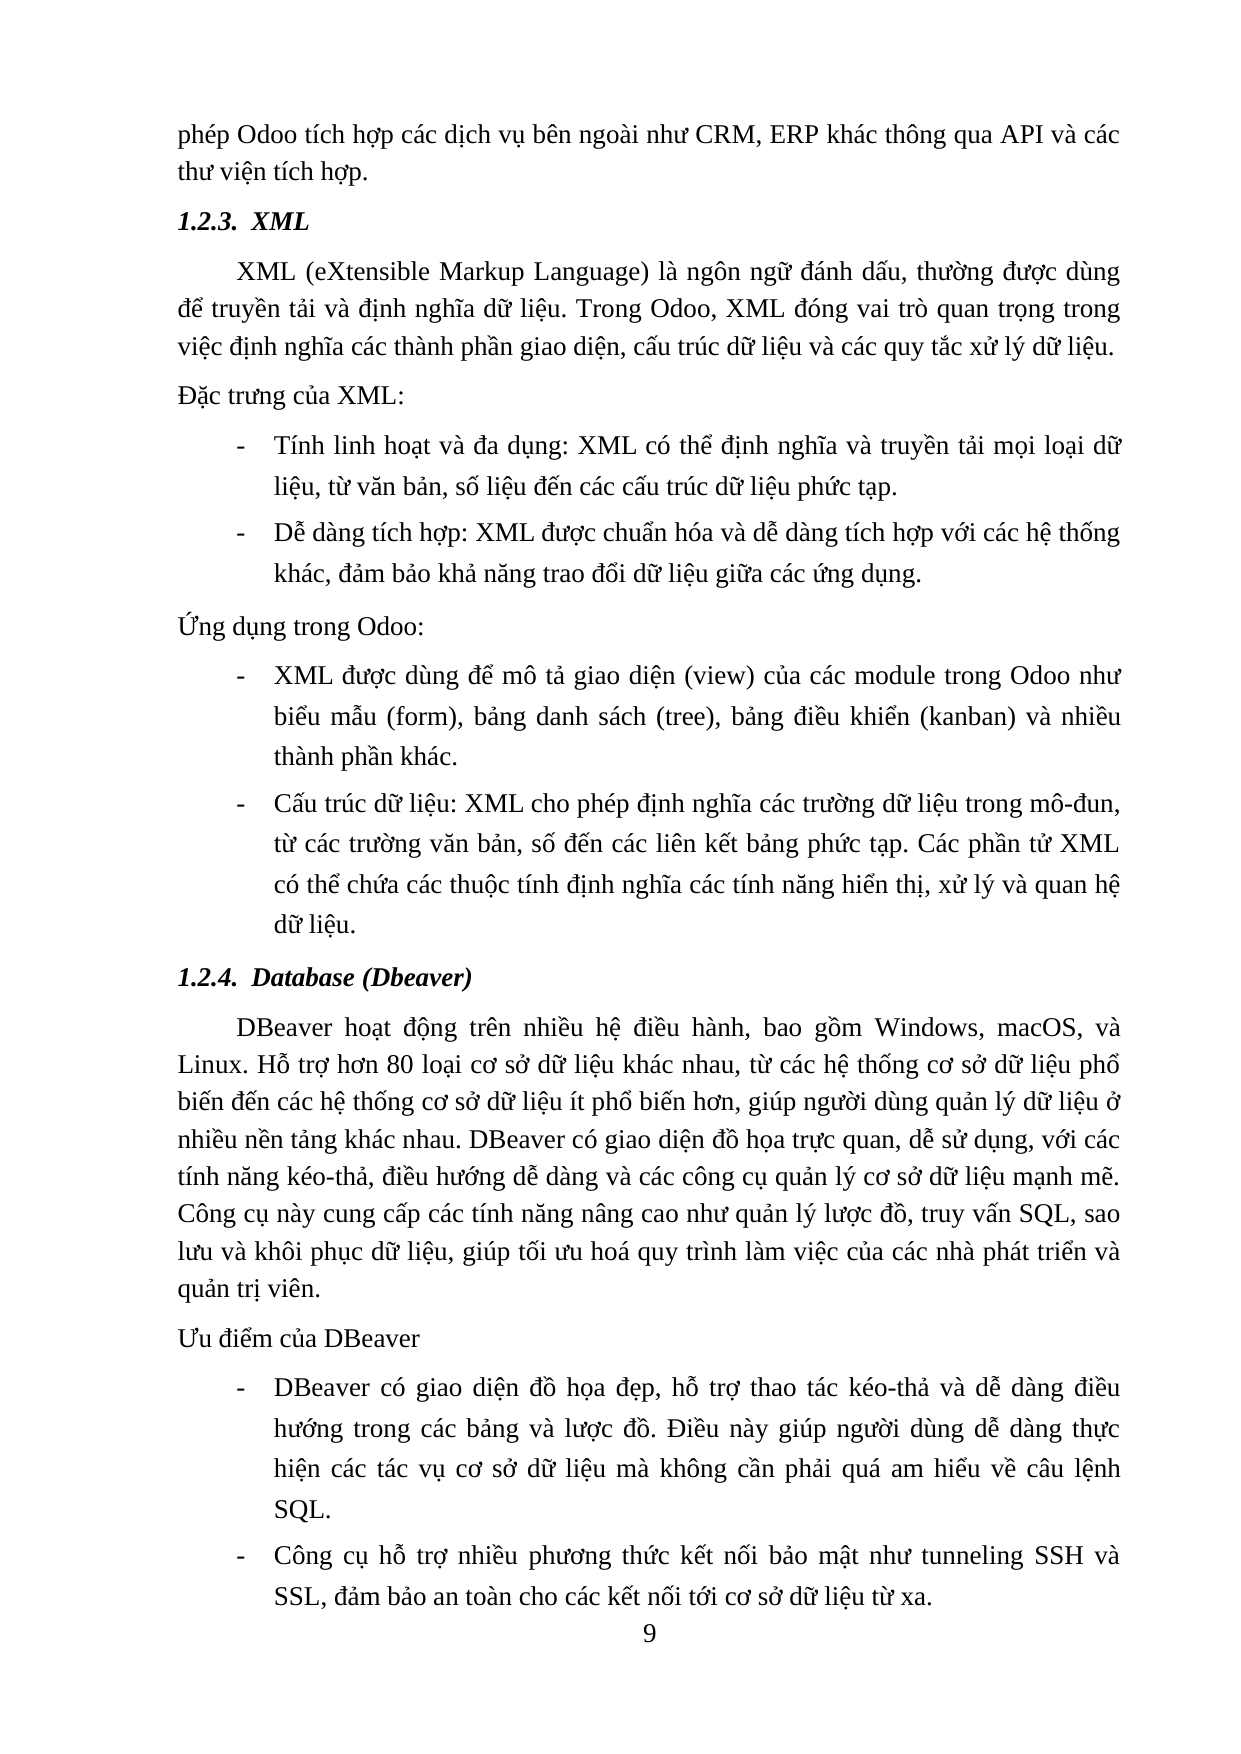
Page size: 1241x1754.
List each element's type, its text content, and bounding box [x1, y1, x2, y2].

text XML được dùng để mô tả giao diện (view) của các module trong Odoo như biểu mẫu (form), bảng danh sách (tree), bảng điều khiển (kanban) và nhiều thành phần khác. [236, 659, 1122, 771]
text Cấu trúc dữ liệu: XML cho phép định nghĩa các trường dữ liệu trong mô-đun, từ các trường văn bản, số đến các liên kết bảng phức tạp. Các phần tử XML có thể chứa các thuộc tính định nghĩa các tính năng hiển thị, xử lý và quan hệ dữ liệu. [236, 787, 1122, 939]
subtitle Database (Dbeaver) [177, 961, 1122, 992]
text Đặc trưng của XML: [177, 379, 1122, 411]
text Công cụ hỗ trợ nhiều phương thức kết nối bảo mật như tunneling SSH và SSL, đảm bảo an toàn cho các kết nối tới cơ sở dữ liệu từ xa. [236, 1539, 1122, 1611]
text Ưu điểm của DBeaver [177, 1322, 1122, 1353]
subtitle XML [177, 205, 1122, 236]
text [177, 118, 1122, 187]
text Ứng dụng trong Odoo: [177, 609, 1122, 641]
text DBeaver hoạt động trên nhiều hệ điều hành, bao gồm Windows, macOS, và Linux. Hỗ trợ hơn 80 loại cơ sở dữ liệu khác nhau, từ các hệ thống cơ sở dữ liệu phổ biến đến các hệ thống cơ sở dữ liệu ít phổ biến hơn, giúp người dùng quản lý dữ liệu ở nhiều nền tảng khác nhau. DBeaver có giao diện đồ họa trực quan, dễ sử dụng, với các tính năng kéo-thả, điều hướng dễ dàng và các công cụ quản lý cơ sở dữ liệu mạnh mẽ. Công cụ này cung cấp các tính năng nâng cao như quản lý lược đồ, truy vấn SQL, sao lưu và khôi phục dữ liệu, giúp tối ưu hoá quy trình làm việc của các nhà phát triển và quản trị viên. [177, 1011, 1122, 1303]
text DBeaver có giao diện đồ họa đẹp, hỗ trợ thao tác kéo-thả và dễ dàng điều hướng trong các bảng và lược đồ. Điều này giúp người dùng dễ dàng thực hiện các tác vụ cơ sở dữ liệu mà không cần phải quá am hiểu về câu lệnh SQL. [236, 1371, 1122, 1524]
text Tính linh hoạt và đa dụng: XML có thể định nghĩa và truyền tải mọi loại dữ liệu, từ văn bản, số liệu đến các cấu trúc dữ liệu phức tạp. [236, 429, 1122, 501]
text Dễ dàng tích hợp: XML được chuẩn hóa và dễ dàng tích hợp với các hệ thống khác, đảm bảo khả năng trao đổi dữ liệu giữa các ứng dụng. [236, 516, 1122, 588]
text XML (eXtensible Markup Language) là ngôn ngữ đánh dấu, thường được dùng để truyền tải và định nghĩa dữ liệu. Trong Odoo, XML đóng vai trò quan trọng trong việc định nghĩa các thành phần giao diện, cấu trúc dữ liệu và các quy tắc xử lý dữ liệu. [177, 255, 1122, 361]
